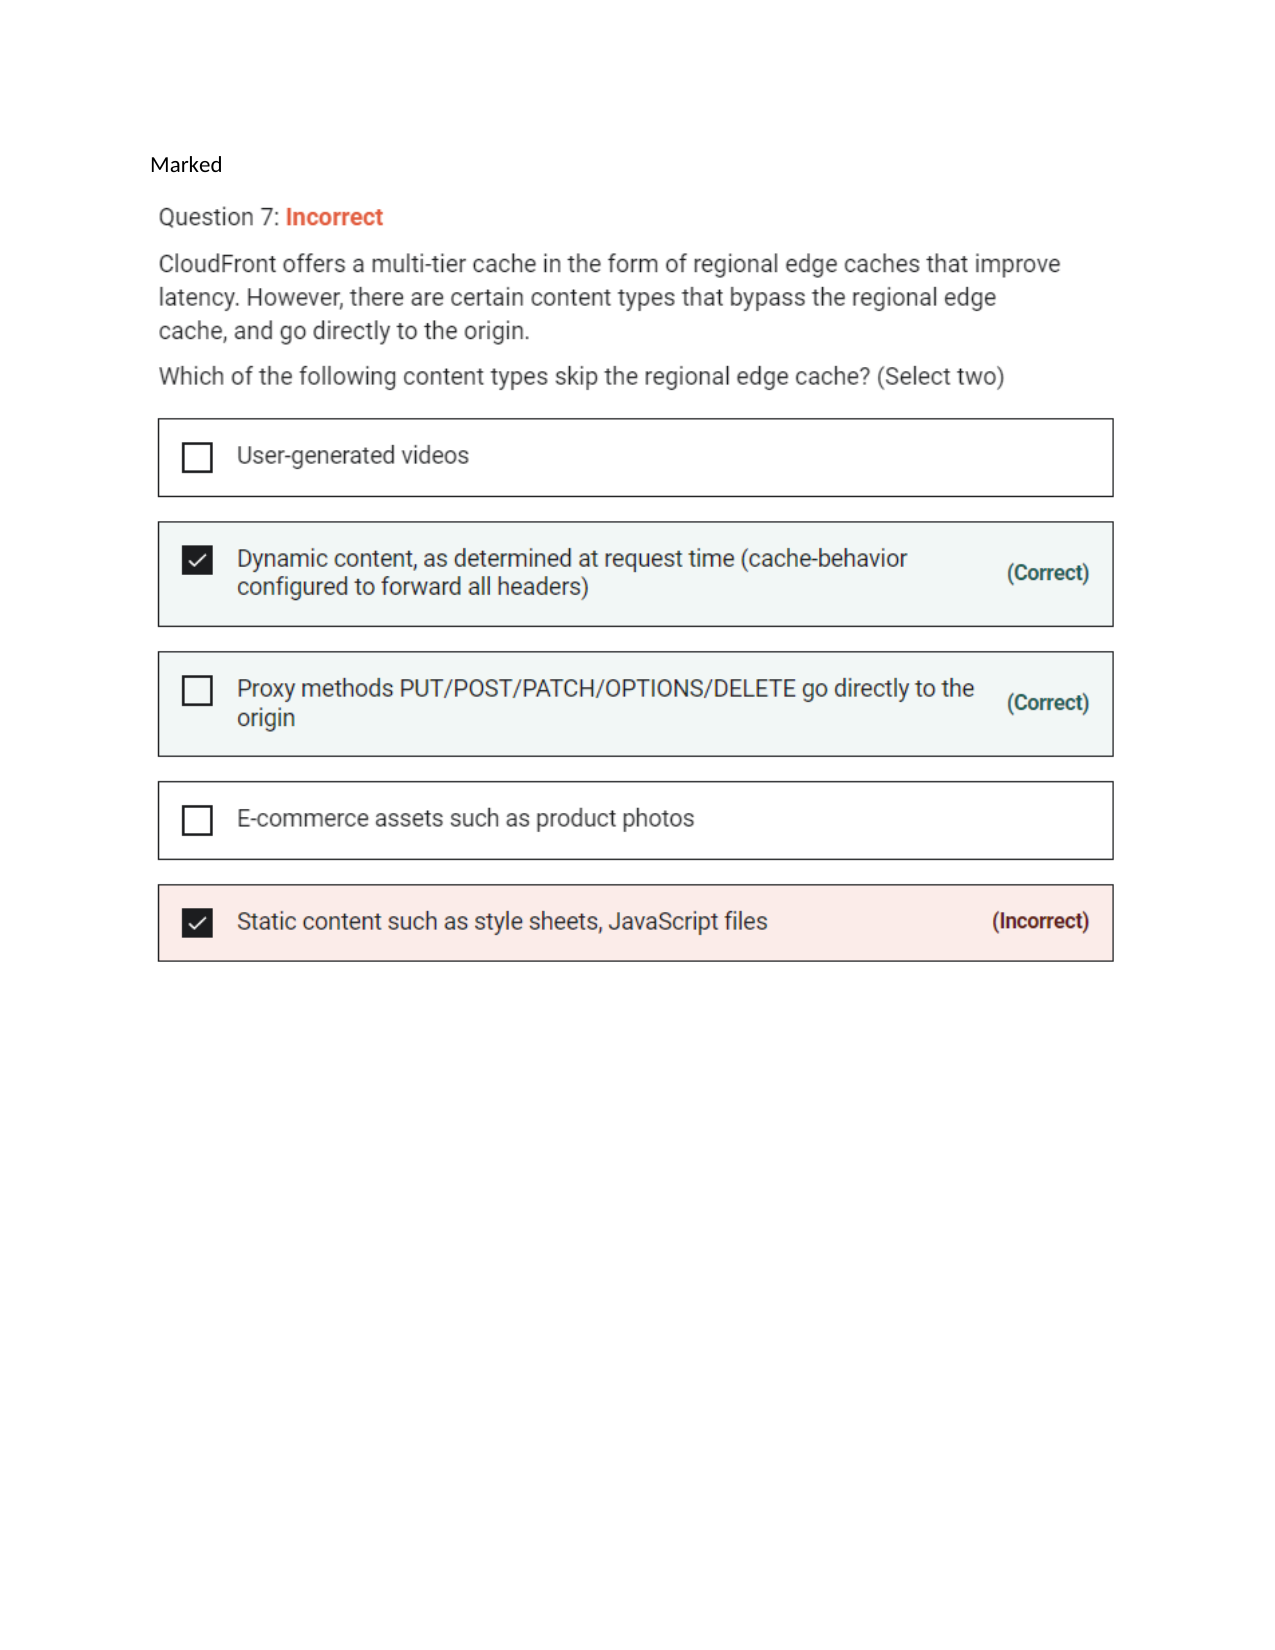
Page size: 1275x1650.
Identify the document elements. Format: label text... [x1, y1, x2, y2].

picture [150, 196, 1125, 970]
text Marked [150, 150, 1125, 178]
